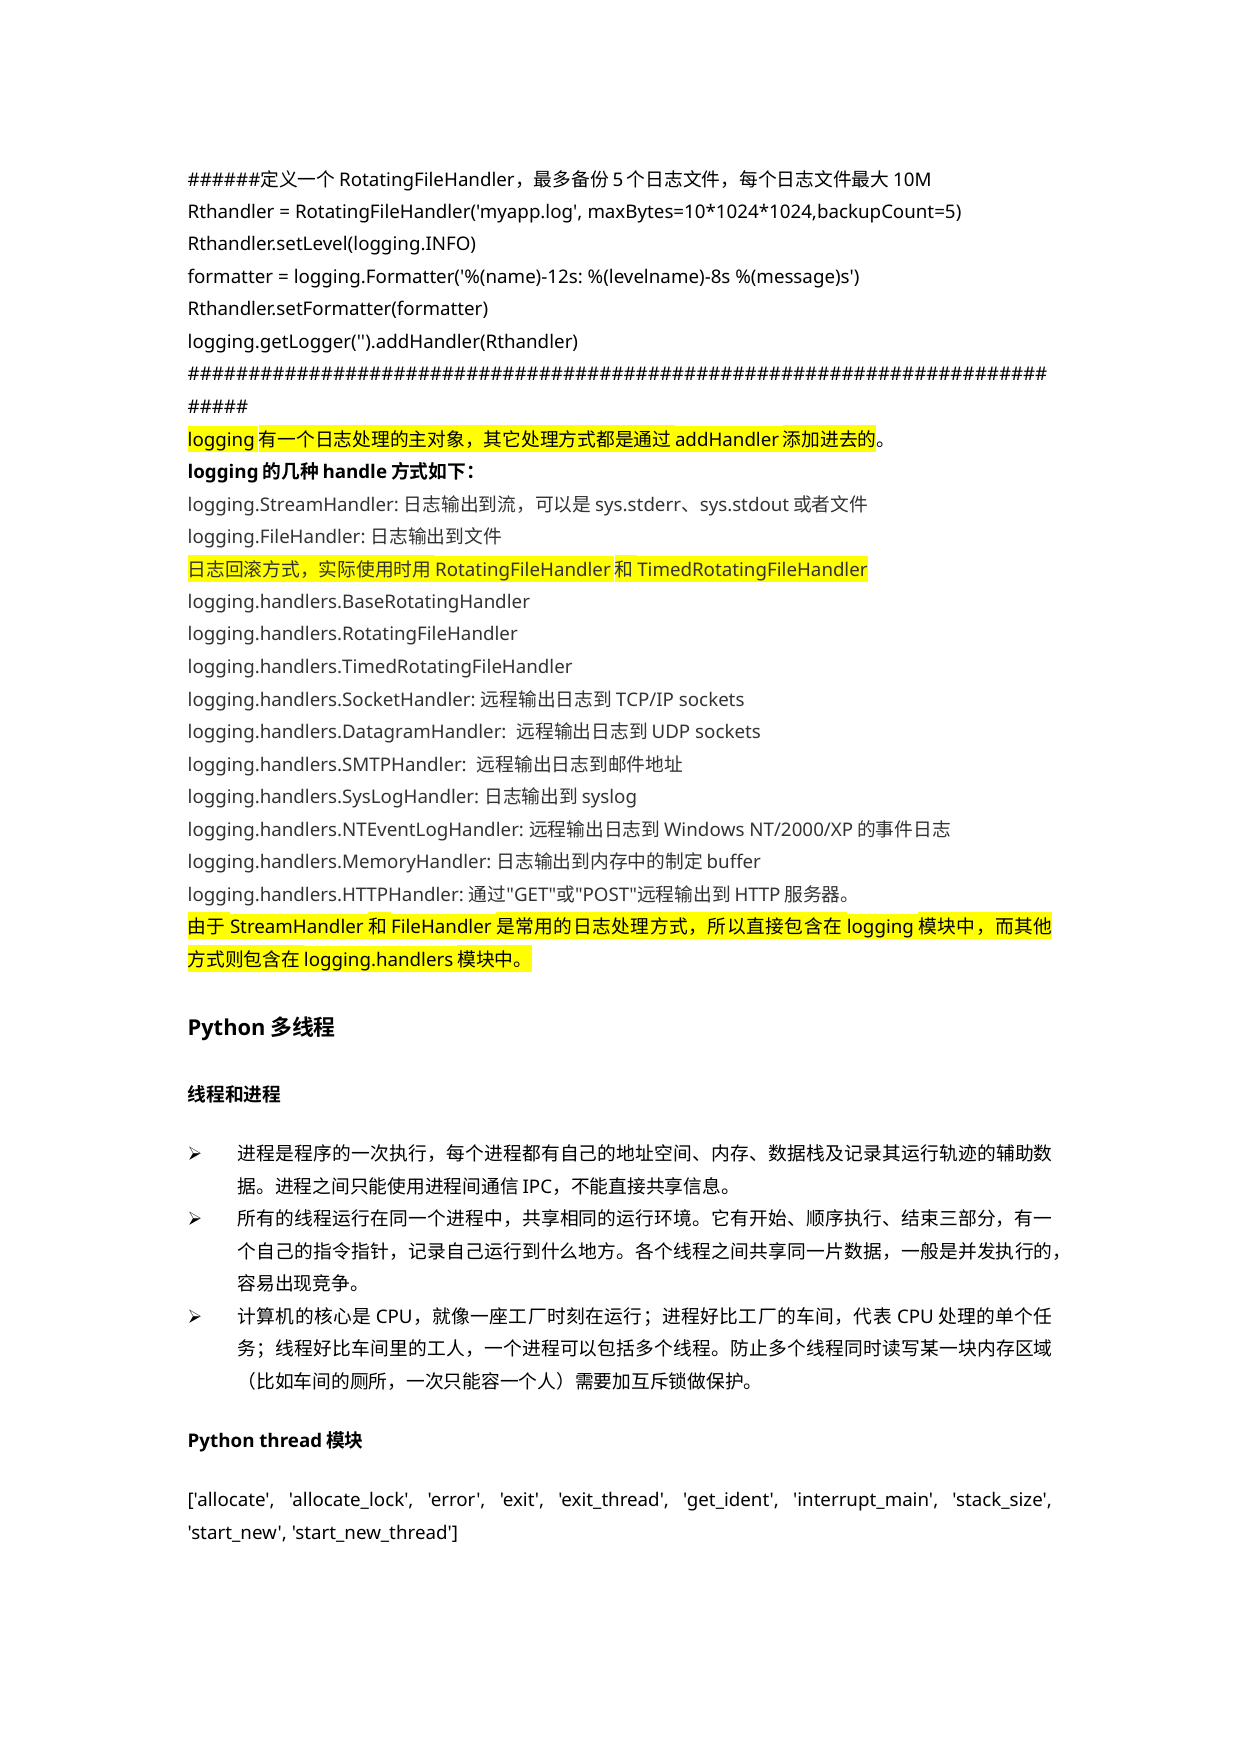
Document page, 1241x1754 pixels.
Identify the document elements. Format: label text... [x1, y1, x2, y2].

list 计算机的核心是CPU，就像一座工厂时刻在运行；进程好比工厂的车间，代表CPU处理的单个任务；线程好比车间里的工人，一个进程可以包括多个线程。防止多个线程同时读写某一块内存区域（比如车间的厕所，一次只能容一个人）需要加互斥锁做保护。 [187, 1299, 1053, 1396]
text logging.handlers.SocketHandler: 远程输出日志到TCP/IP sockets logging.handlers.DatagramHandler: 远程输出日志到UDP sockets logging.handlers.SMTPHandler: 远程输出日志到邮件地址 logging.handlers.SysLogHandler: 日志输出到syslog logging.handlers.NTEventLogHandler: 远程输出日志到Windows NT/2000/XP的事件日志 logging.handlers.MemoryHandler: 日志输出到内存中的制定buffer logging.handlers.HTTPHandler: 通过"GET"或"POST"远程输出到HTTP服务器。 [187, 682, 1053, 909]
subtitle Python thread模块 [187, 1423, 1053, 1456]
text ['allocate', 'allocate_lock', 'error', 'exit', 'exit_thread', 'get_ident', 'interrupt_main', 'stack_size', 'start_new', 'start_new_thread'] [187, 1483, 1053, 1548]
subtitle 线程和进程 [187, 1077, 1053, 1109]
subtitle Python多线程 [187, 1010, 1053, 1042]
list 进程是程序的一次执行，每个进程都有自己的地址空间、内存、数据栈及记录其运行轨迹的辅助数据。进程之间只能使用进程间通信IPC，不能直接共享信息。 [187, 1136, 1053, 1201]
text logging有一个日志处理的主对象，其它处理方式都是通过addHandler添加进去的。 logging的几种handle方式如下： [187, 422, 1053, 487]
text 日志回滚方式，实际使用时用RotatingFileHandler和TimedRotatingFileHandler logging.handlers.BaseRotatingHandler logging.handlers.RotatingFileHandler logging.handlers.TimedRotatingFileHandler [187, 552, 1053, 682]
text logging.StreamHandler: 日志输出到流，可以是sys.stderr、sys.stdout或者文件 logging.FileHandler: 日志输出到文件 [187, 487, 1053, 552]
text 由于StreamHandler和FileHandler是常用的日志处理方式，所以直接包含在logging模块中，而其他方式则包含在logging.handlers模块中。 [187, 909, 1053, 974]
list 所有的线程运行在同一个进程中，共享相同的运行环境。它有开始、顺序执行、结束三部分，有一个自己的指令指针，记录自己运行到什么地方。各个线程之间共享同一片数据，一般是并发执行的，容易出现竞争。 [187, 1201, 1053, 1299]
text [187, 162, 1053, 422]
